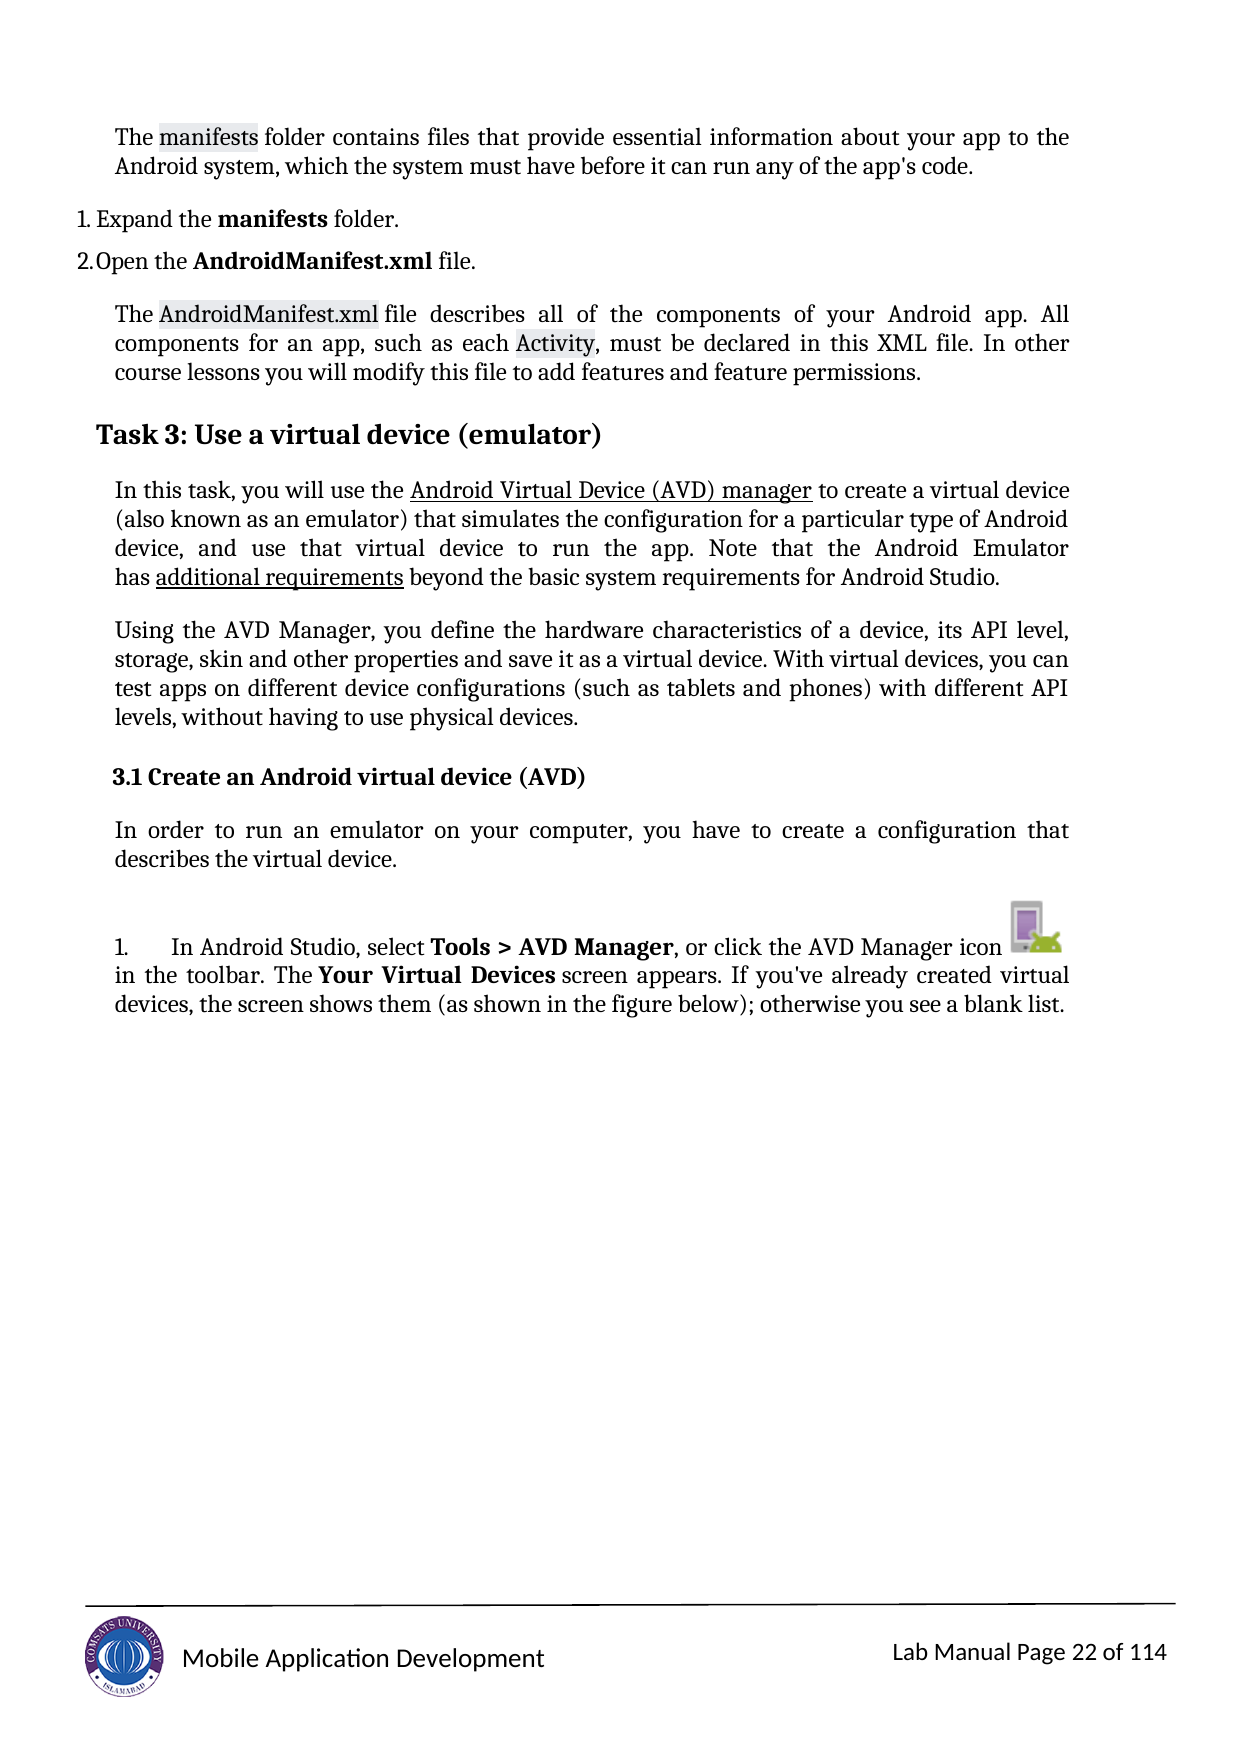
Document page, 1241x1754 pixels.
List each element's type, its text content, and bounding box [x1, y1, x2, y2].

list Open the AndroidManifest.xml file. [77, 247, 1070, 275]
picture [1008, 898, 1065, 956]
subtitle Task 3: Use a virtual device (emulator) [21, 418, 1070, 451]
text In this task, you will use the Android Virtual Device (AVD) manager to create a virtual device (also known as an emulator) that simulates the configuration for a particular type of Android device, and use that virtual device to run the app. Note that the Android Emulator has additional requirements beyond the basic system requirements for Android Studio. [114, 476, 1070, 591]
picture [85, 1616, 165, 1697]
text In order to run an emulator on your computer, you have to create a configuration that describes the virtual device. [114, 816, 1070, 874]
list Expand the manifests folder. [77, 205, 1070, 234]
subtitle In Android Studio, select Tools > AVD Manager, or click the AVD Manager icon in the toolbar. The Your Virtual Devices screen appears. If you've already created virtual devices, the screen shows them (as shown in the figure below); otherwise you see a blank list. [114, 899, 1070, 1019]
subtitle 3.1 Create an Android virtual device (AVD) [112, 763, 1070, 791]
text The AndroidManifest.xml file describes all of the components of your Android app. All components for an app, such as each Activity, must be declared in this XML file. In other course lessons you will modify this file to add features and feature permissions. [114, 300, 1070, 387]
text The manifests folder contains files that provide essential information about your app to the Android system, which the system must have before it can run any of the app's code. [114, 123, 1070, 180]
text Using the AVD Manager, you define the hardware characteristics of a device, its API level, storage, skin and other properties and save it as a virtual device. With virtual devices, you can test apps on different device configurations (such as tablets and phones) with different API levels, without having to use physical devices. [114, 616, 1070, 731]
